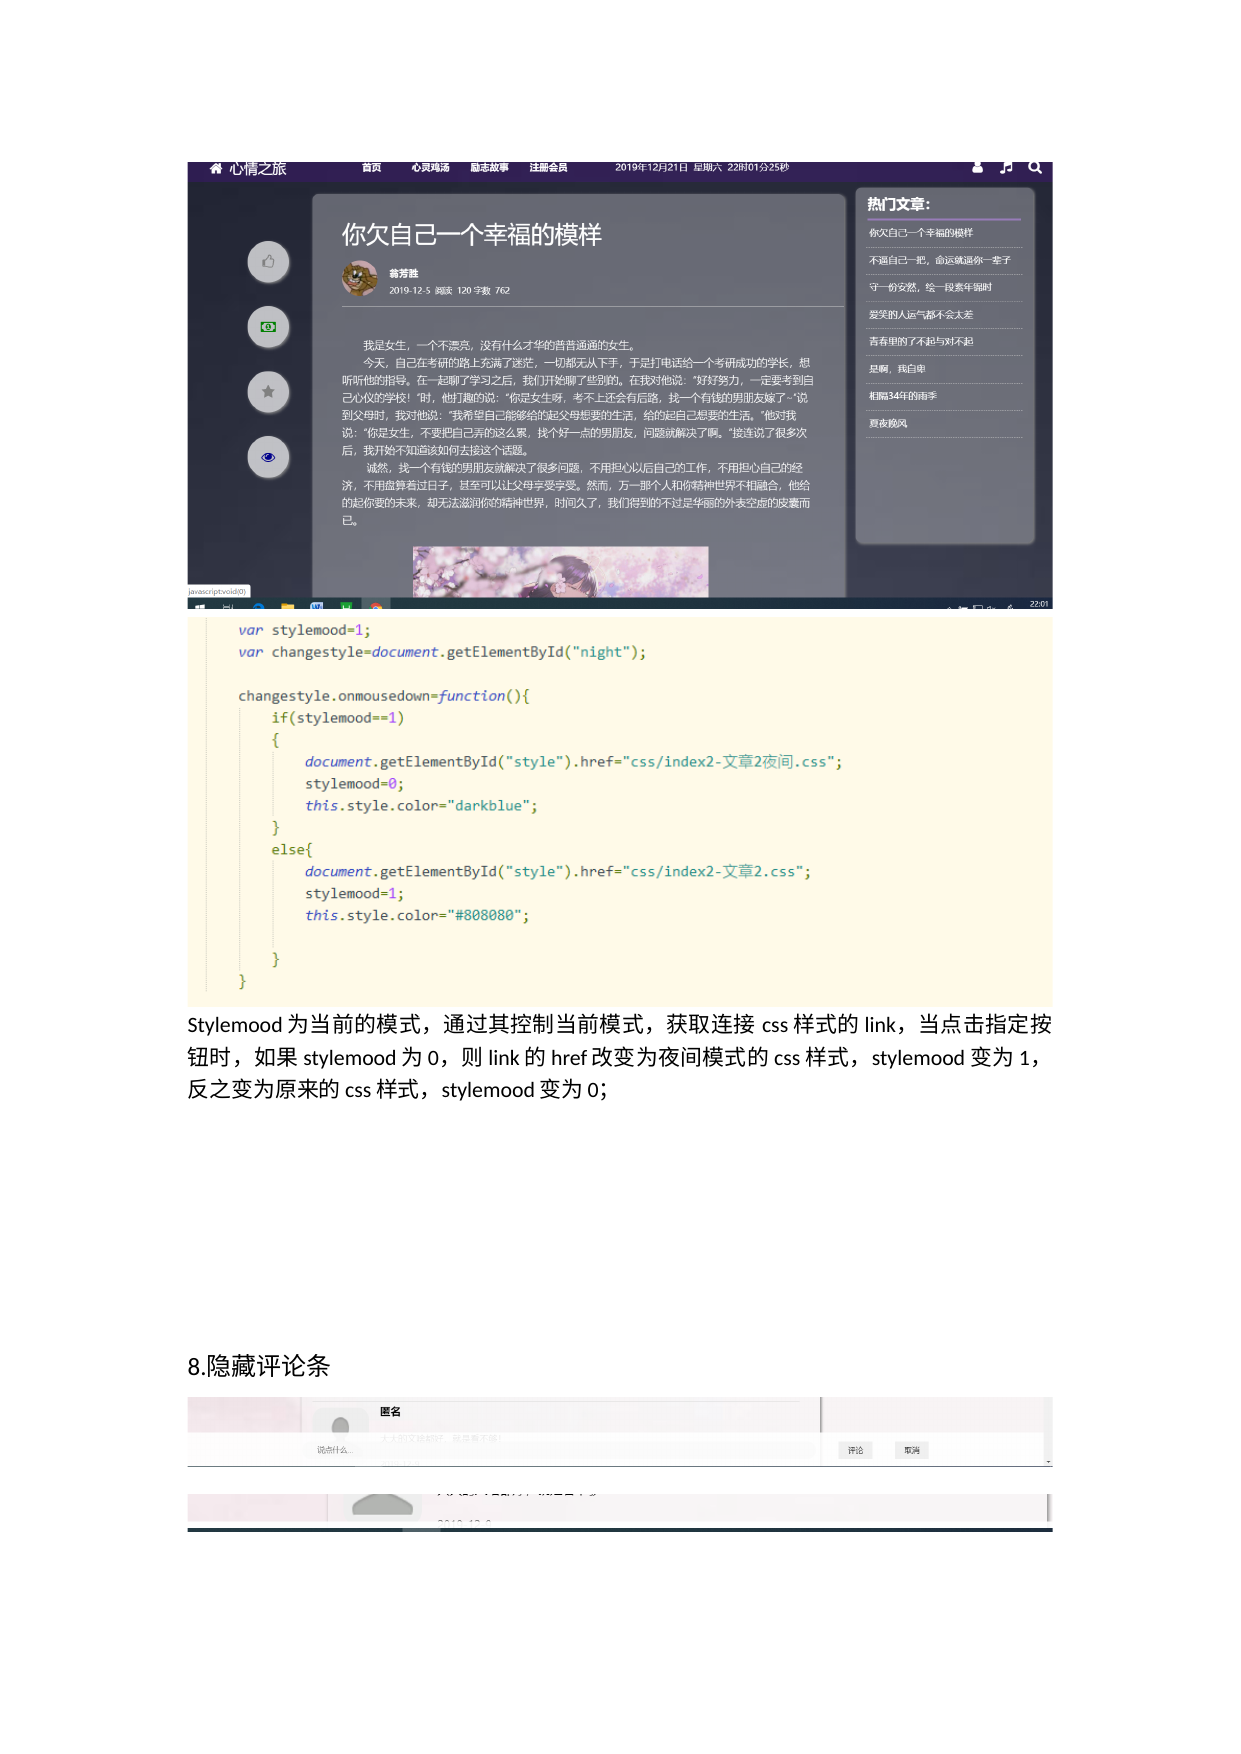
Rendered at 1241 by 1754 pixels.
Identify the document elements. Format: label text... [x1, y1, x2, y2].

text 8.隐藏评论条 [187, 1332, 1053, 1397]
picture [187, 162, 1053, 609]
picture [187, 617, 1053, 1007]
text Stylemood为当前的模式，通过其控制当前模式，获取连接css样式的link，当点击指定按钮时，如果stylemood为0，则link的href改变为夜间模式的css样式，stylemood变为1，反之变为原来的css样式，stylemood变为0； [187, 1007, 1053, 1104]
picture [187, 1494, 1053, 1532]
picture [187, 1397, 1053, 1467]
